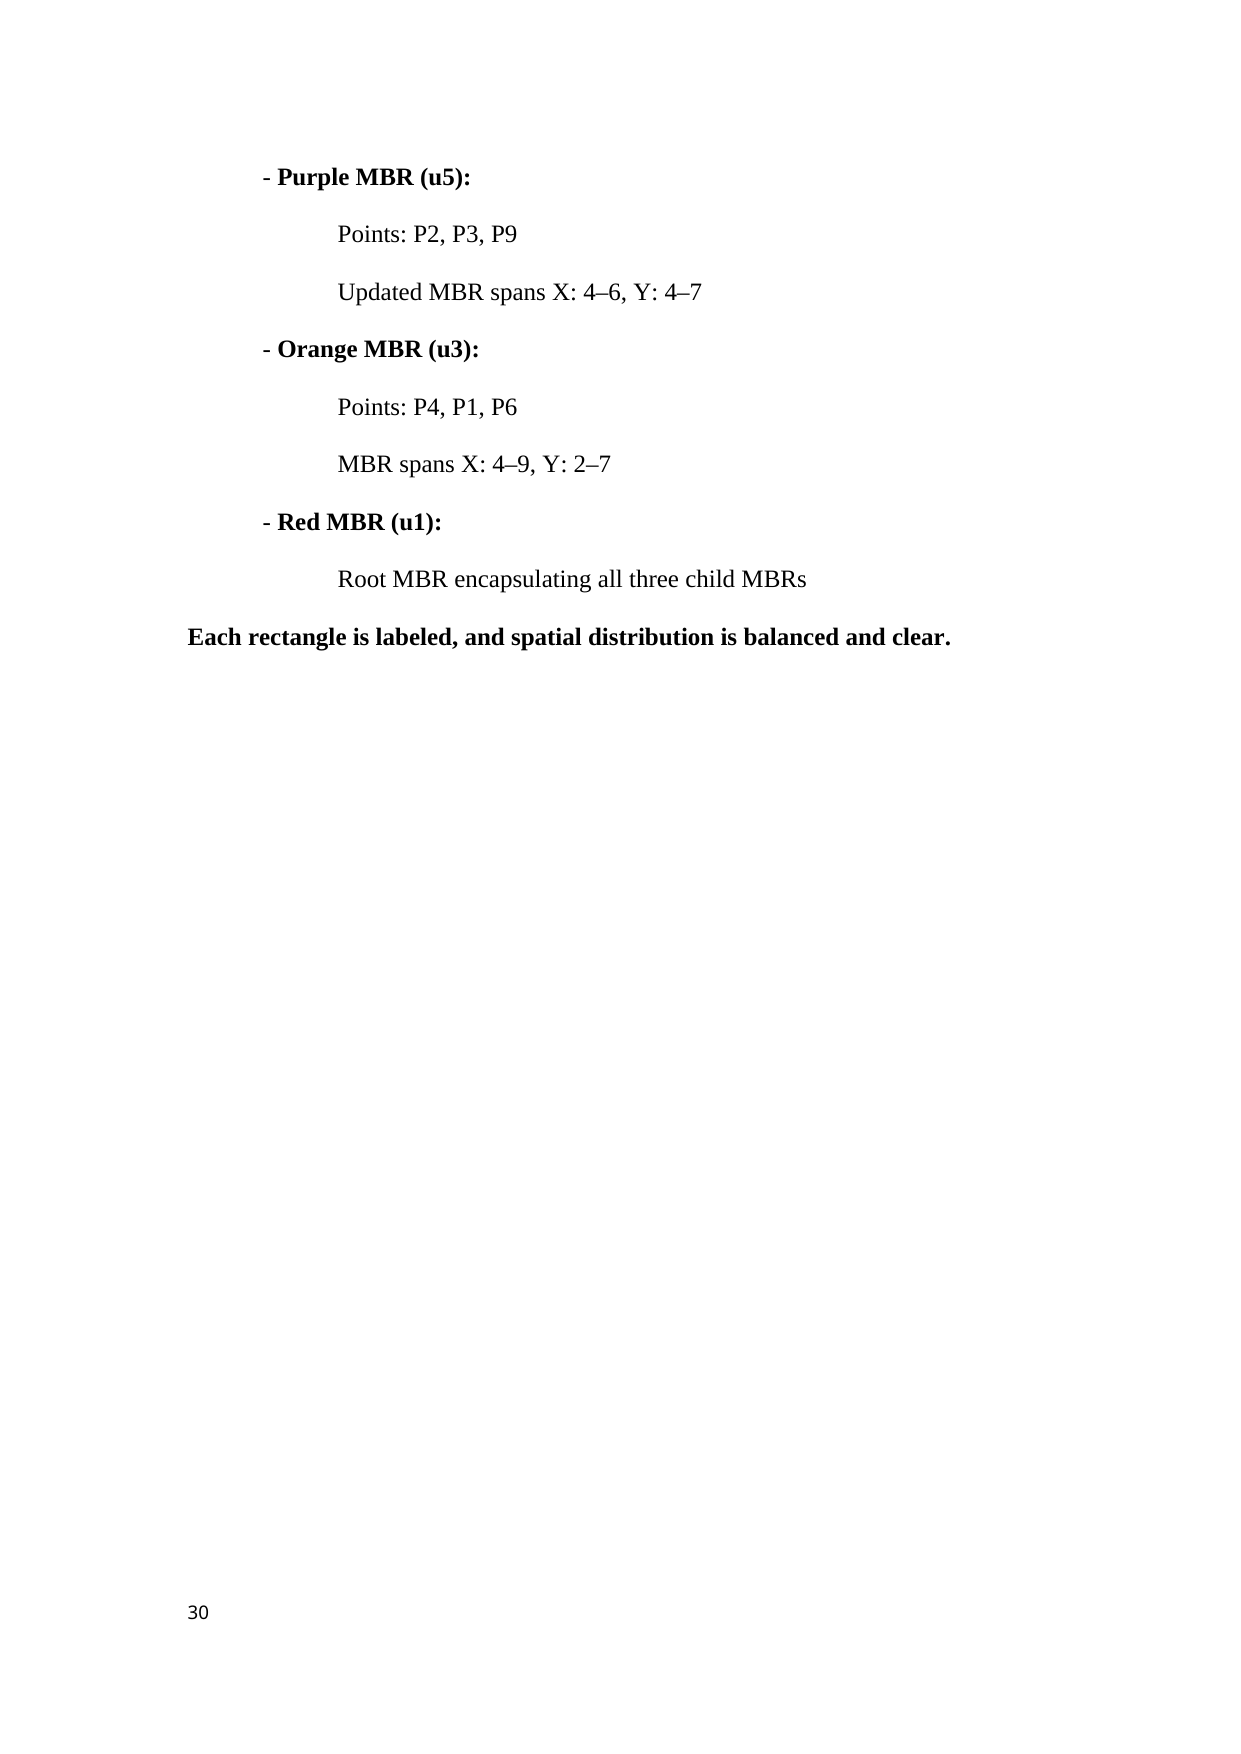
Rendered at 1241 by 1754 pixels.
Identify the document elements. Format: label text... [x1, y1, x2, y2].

text Points: P2, P3, P9 [337, 217, 1053, 250]
text MBR spans X: 4–9, Y: 2–7 [337, 447, 1053, 480]
text Points: P4, P1, P6 [337, 390, 1053, 422]
text Root MBR encapsulating all three child MBRs [337, 562, 1053, 595]
text Updated MBR spans X: 4–6, Y: 4–7 [337, 275, 1053, 307]
text - Orange MBR (u3): [262, 332, 1053, 365]
text Each rectangle is labeled, and spatial distribution is balanced and clear. [187, 620, 1053, 652]
text - Purple MBR (u5): [262, 160, 1053, 192]
text - Red MBR (u1): [262, 505, 1053, 537]
